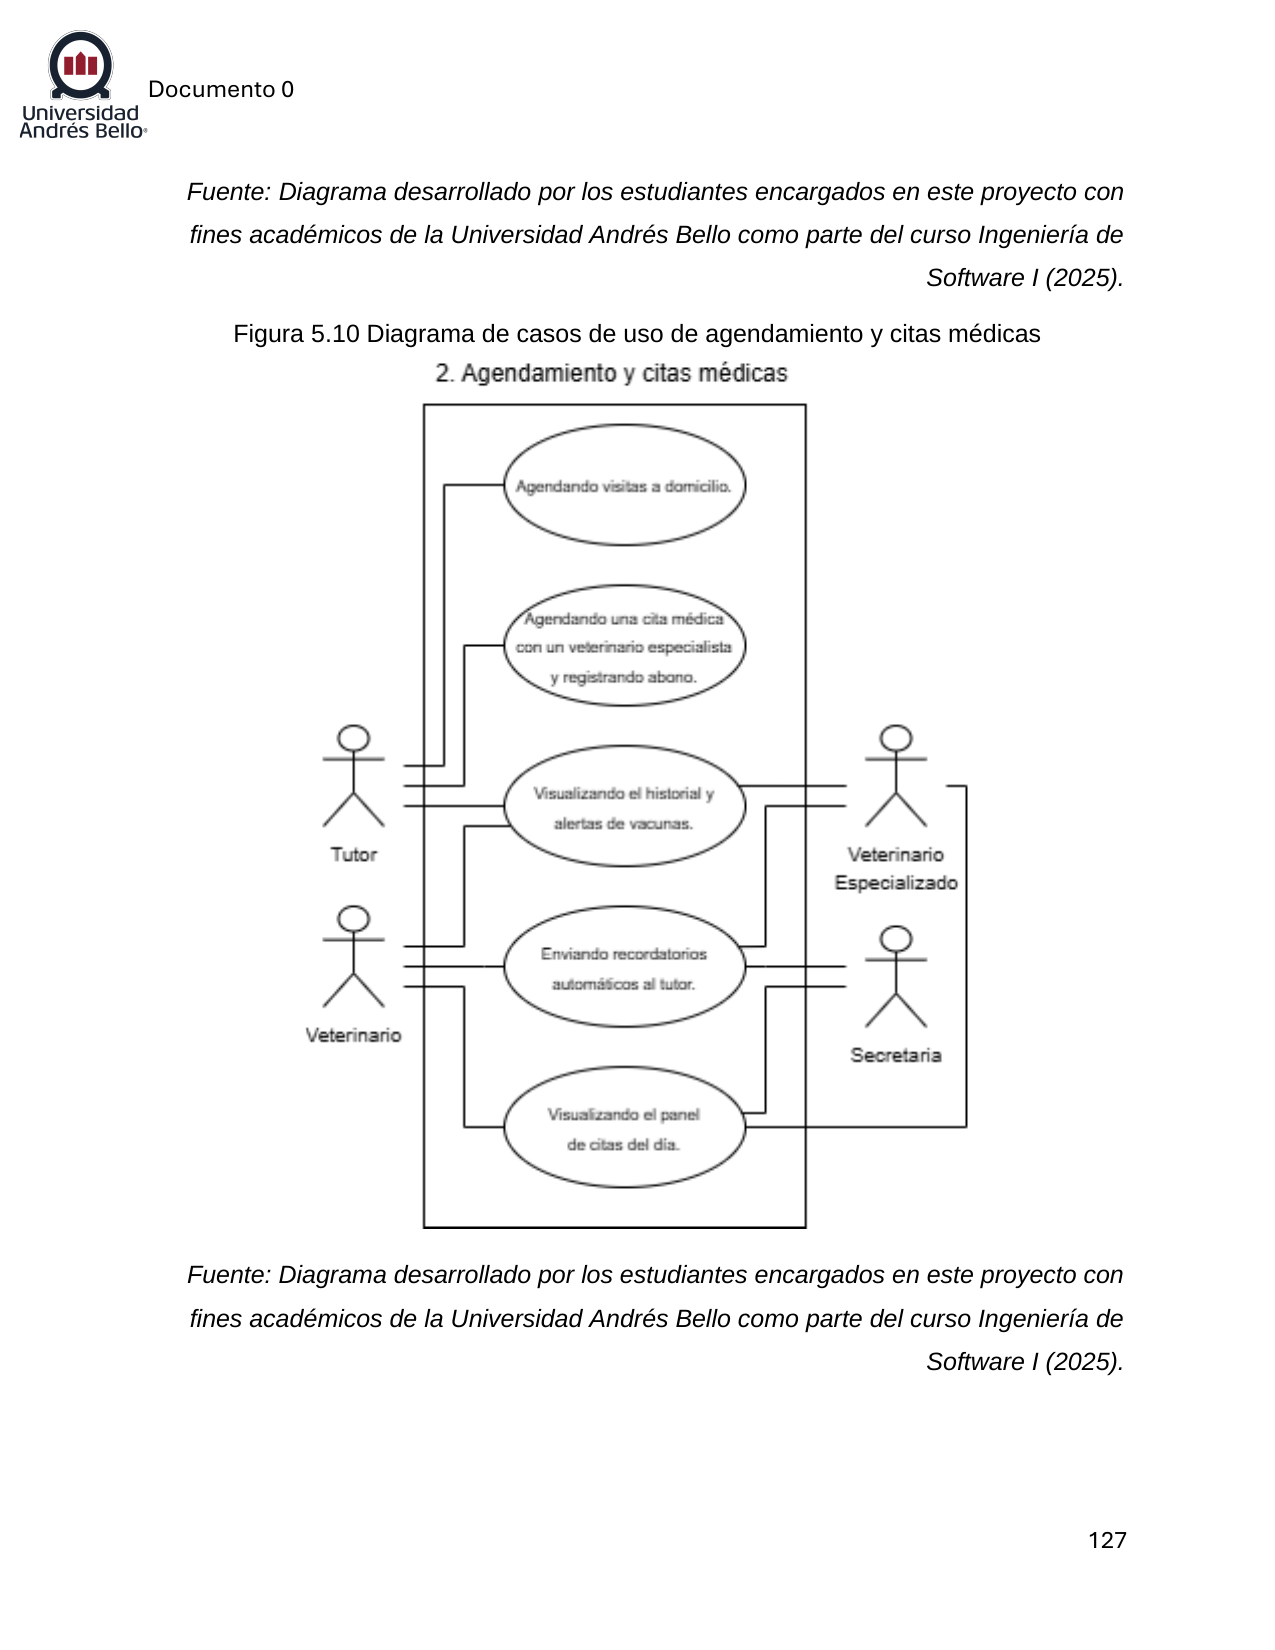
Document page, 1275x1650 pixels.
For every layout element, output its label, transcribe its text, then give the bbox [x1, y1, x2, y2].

text Fuente: Diagrama desarrollado por los estudiantes encargados en este proyecto con fines académicos de la Universidad Andrés Bello como parte del curso Ingeniería de Software I (2025). [148, 1260, 1127, 1375]
picture [19, 30, 148, 138]
text Fuente: Diagrama desarrollado por los estudiantes encargados en este proyecto con fines académicos de la Universidad Andrés Bello como parte del curso Ingeniería de Software I (2025). [148, 177, 1127, 292]
picture [305, 360, 970, 1229]
